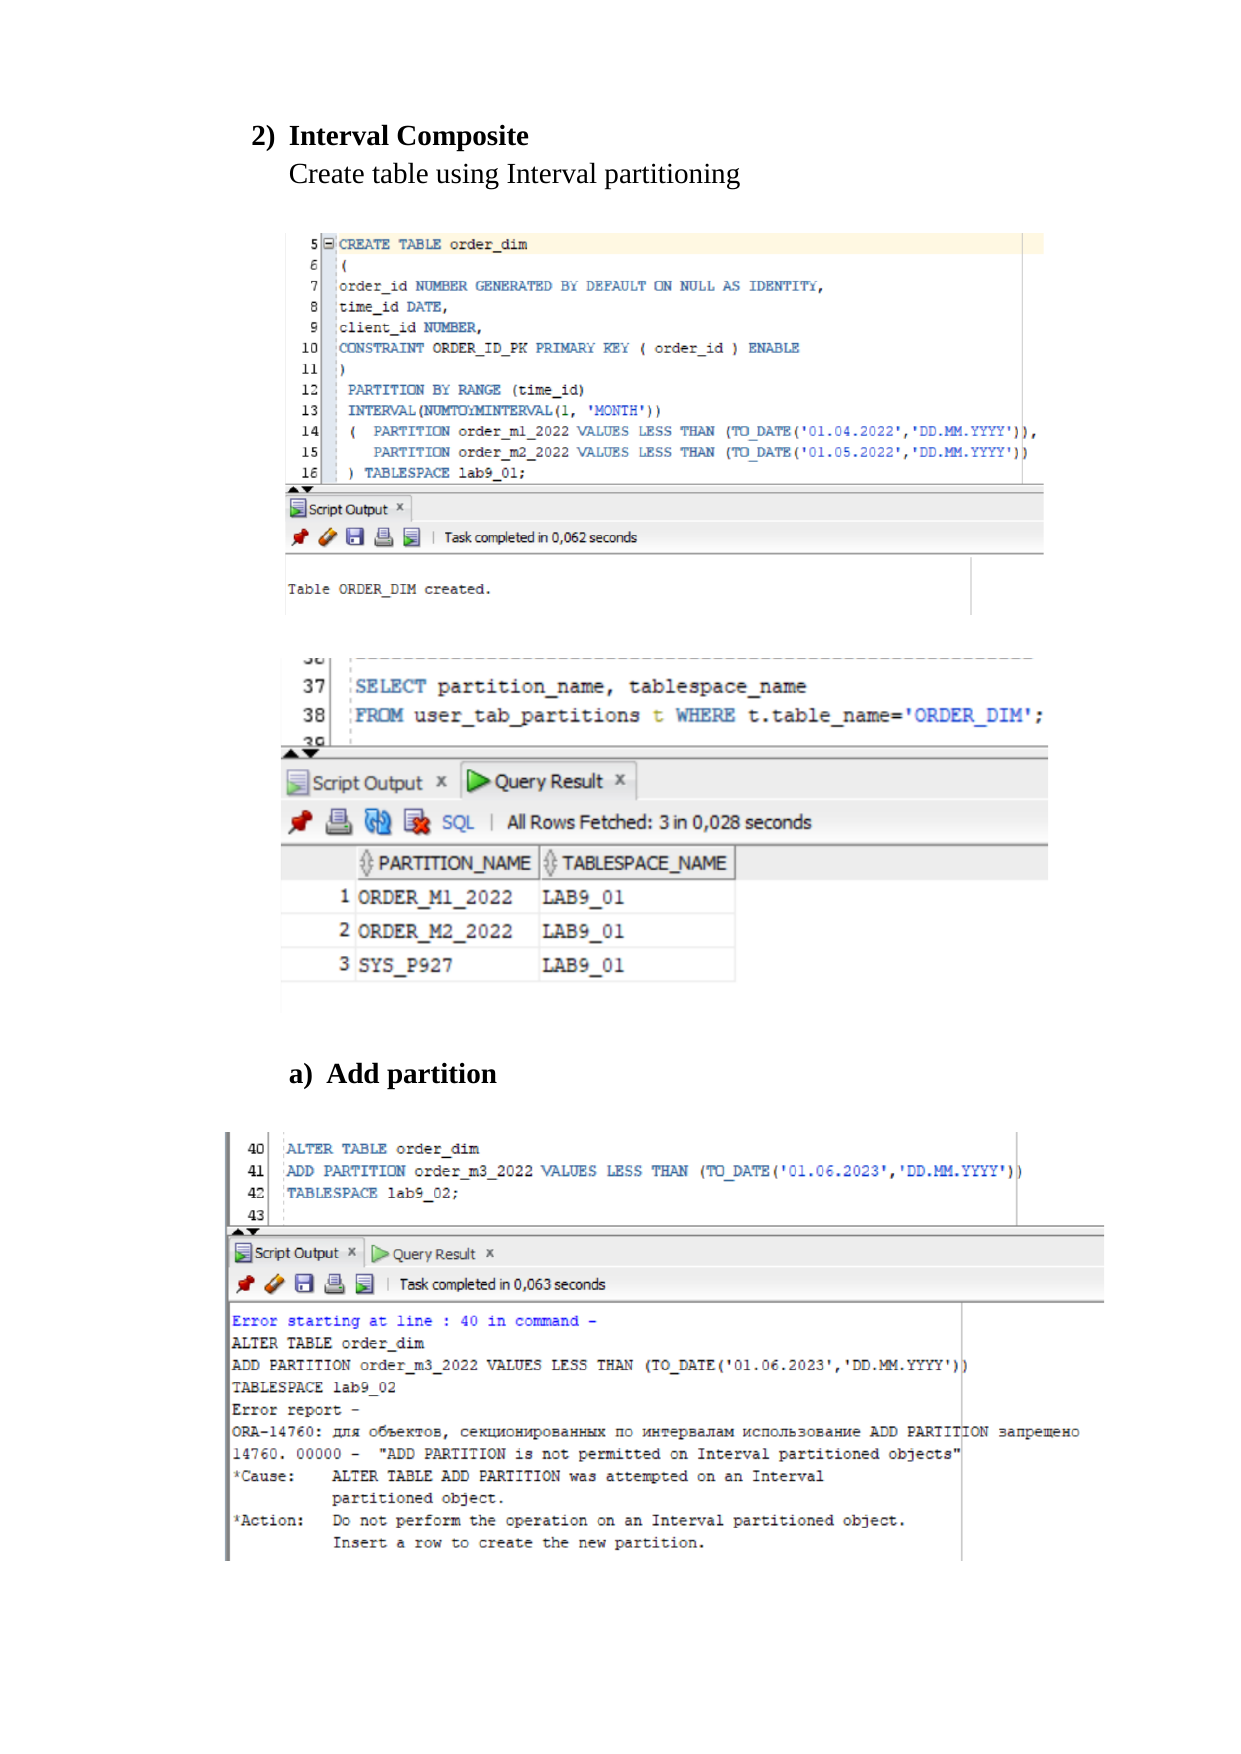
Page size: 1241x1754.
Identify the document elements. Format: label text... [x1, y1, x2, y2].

list Add partition [288, 1056, 1152, 1089]
list Create table using Interval partitioning [288, 157, 1152, 190]
list Interval Composite [251, 118, 1152, 152]
picture [224, 1132, 1105, 1561]
picture [285, 233, 1044, 615]
picture [280, 658, 1049, 1013]
